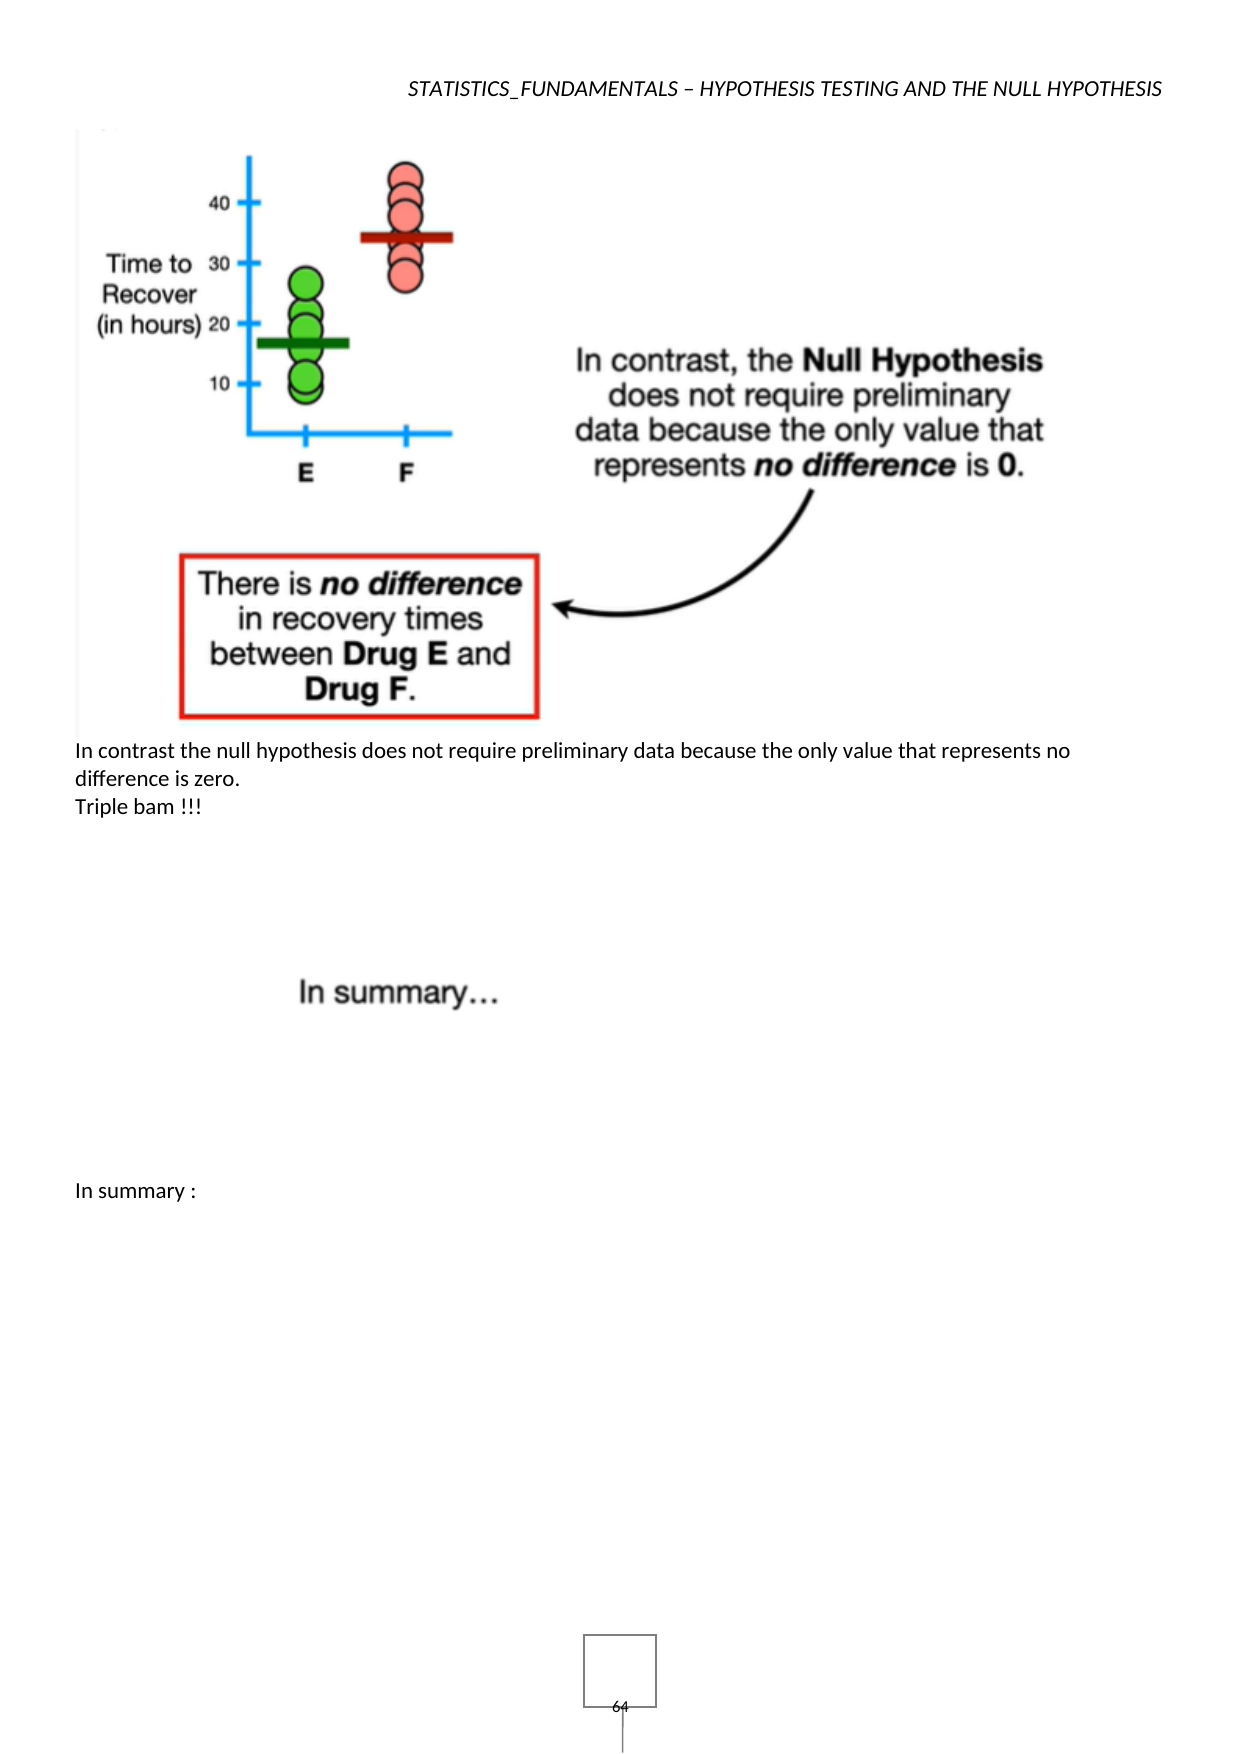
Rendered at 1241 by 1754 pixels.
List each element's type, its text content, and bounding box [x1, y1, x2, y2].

text Triple bam !!! [75, 792, 1165, 820]
text In contrast the null hypothesis does not require preliminary data because the only value that represents no difference is zero. [75, 736, 1165, 792]
picture [75, 129, 1151, 737]
picture [75, 848, 785, 1177]
text In summary : [75, 1176, 1165, 1204]
